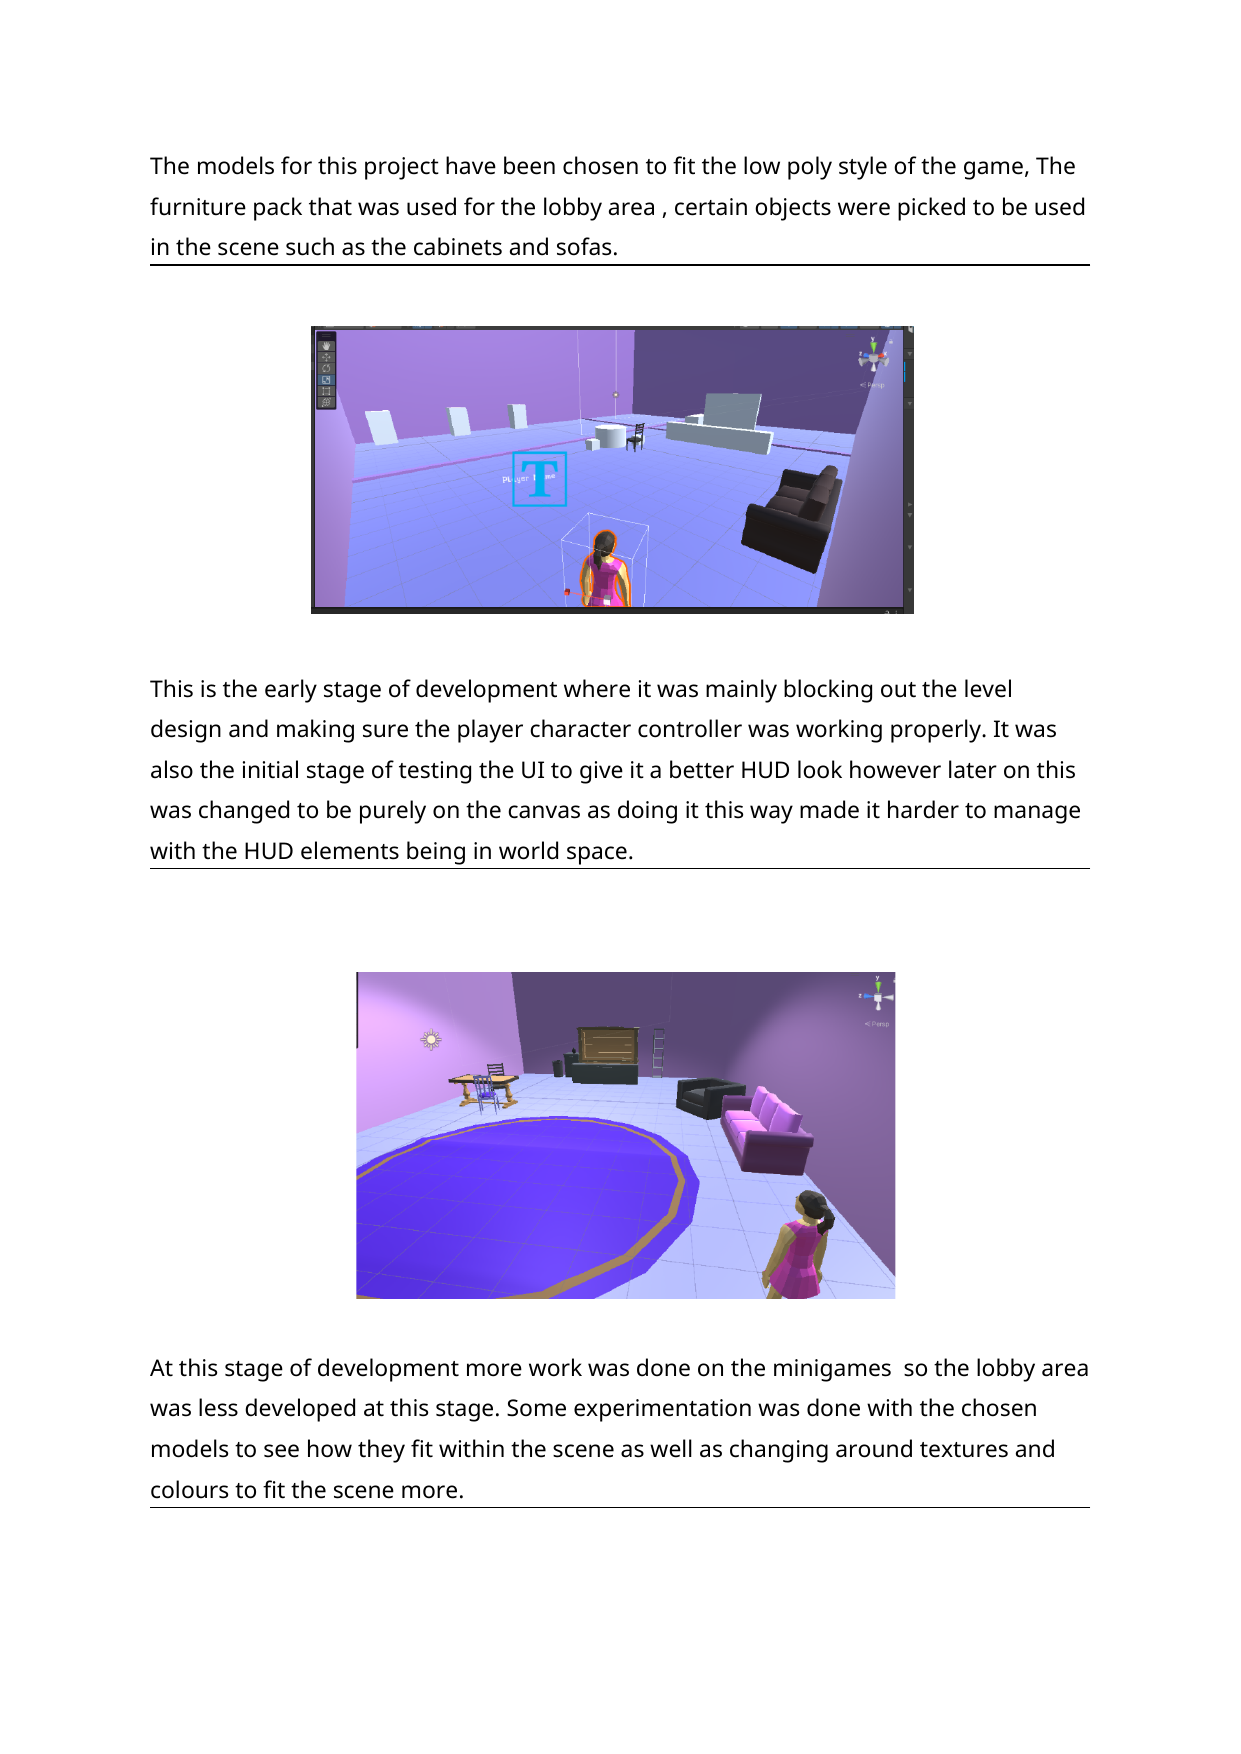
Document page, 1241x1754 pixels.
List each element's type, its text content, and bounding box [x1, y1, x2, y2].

picture [311, 326, 914, 614]
text At this stage of development more work was done on the minigames so the lobby area was less developed at this stage. Some experimentation was done with the chosen models to see how they fit within the scene as well as changing around textures and colours to fit the scene more. [150, 1352, 1090, 1507]
text The models for this project have been chosen to fit the low poly style of the game, The furniture pack that was used for the lobby area , certain objects were picked to be used in the scene such as the cabinets and sofas. [150, 150, 1090, 264]
picture [354, 972, 895, 1297]
text This is the early stage of development where it was mainly blocking out the level design and making sure the player character controller was working properly. It was also the initial stage of testing the UI to give it a better HUD look however later on this was changed to be purely on the canvas as doing it this way made it harder to manage with the HUD elements being in world space. [150, 672, 1090, 868]
